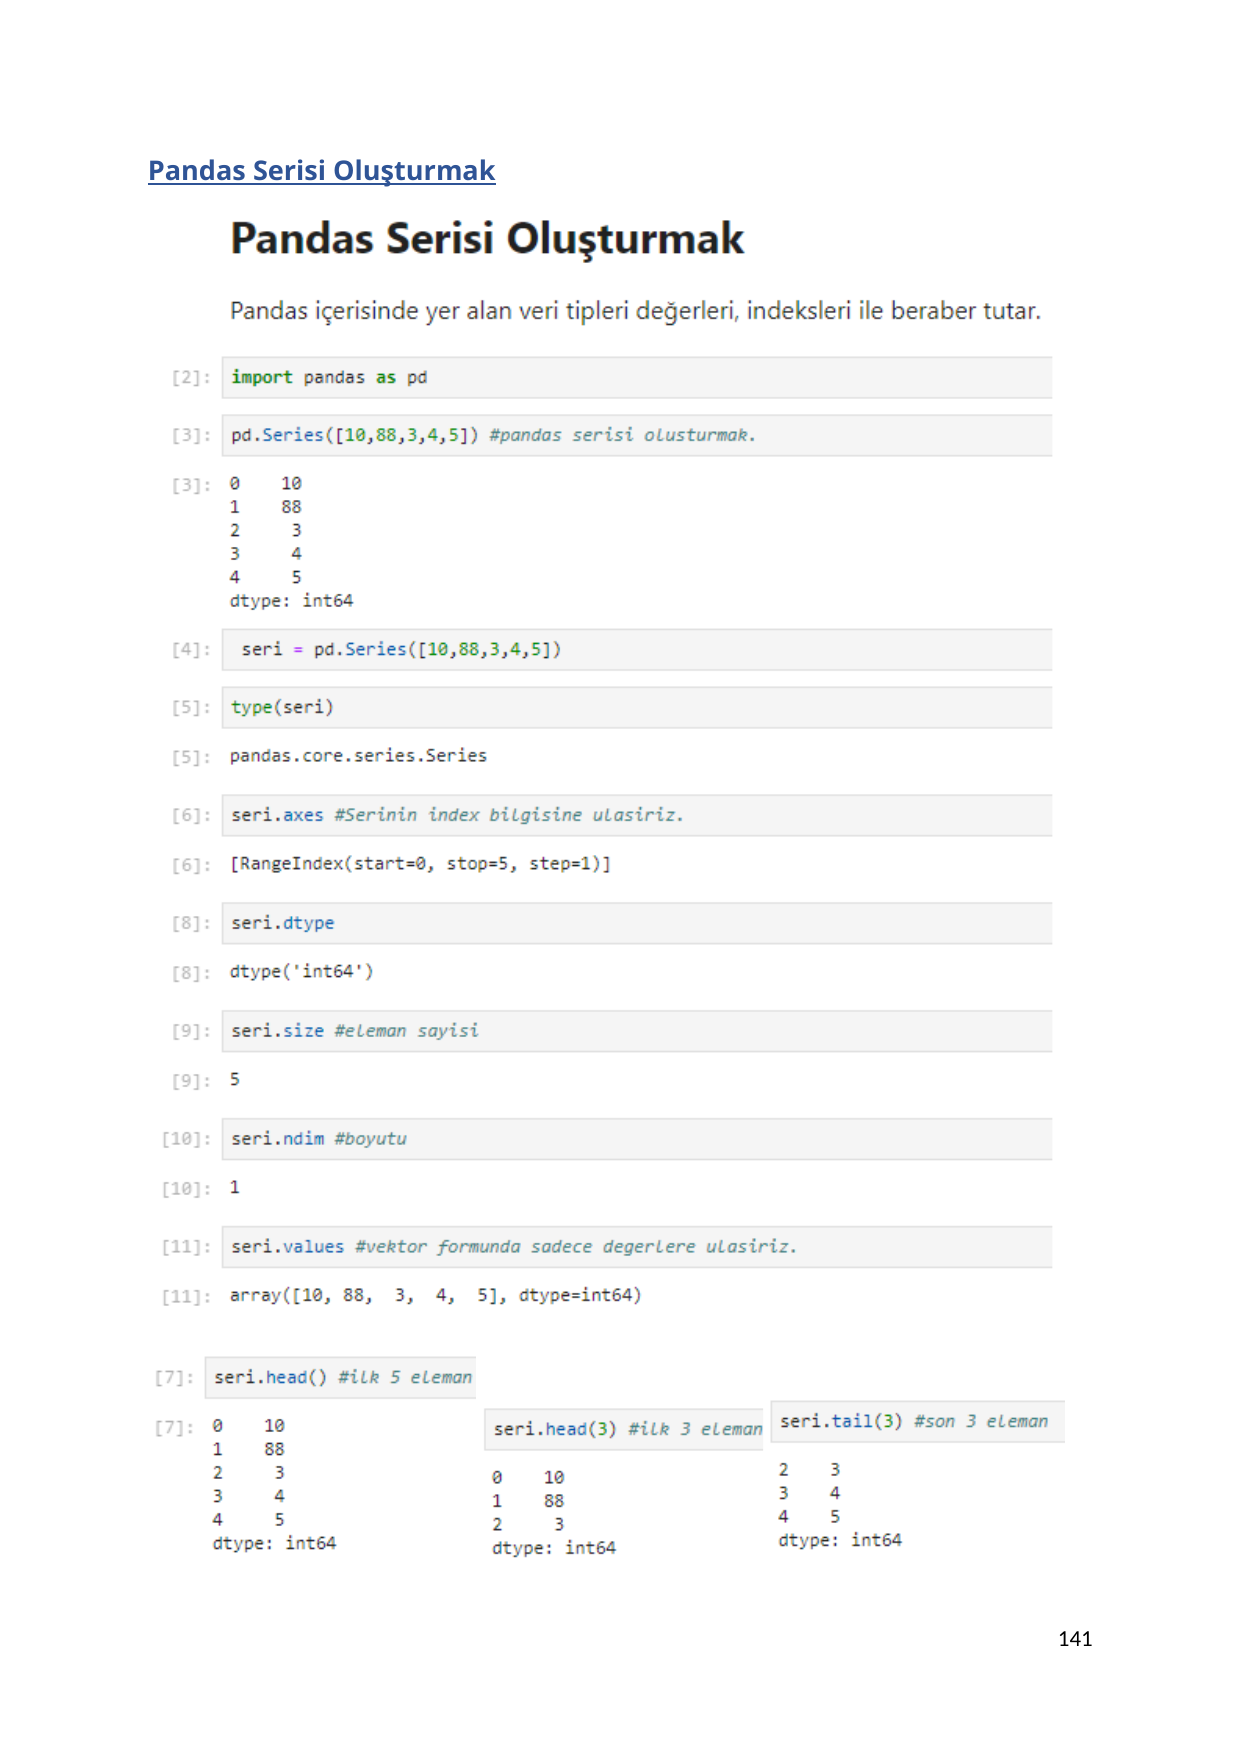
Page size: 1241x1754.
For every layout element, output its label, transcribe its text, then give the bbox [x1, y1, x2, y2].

picture [147, 1349, 1065, 1562]
picture [147, 191, 1053, 1331]
subtitle Pandas Serisi Oluşturmak [148, 152, 1092, 189]
